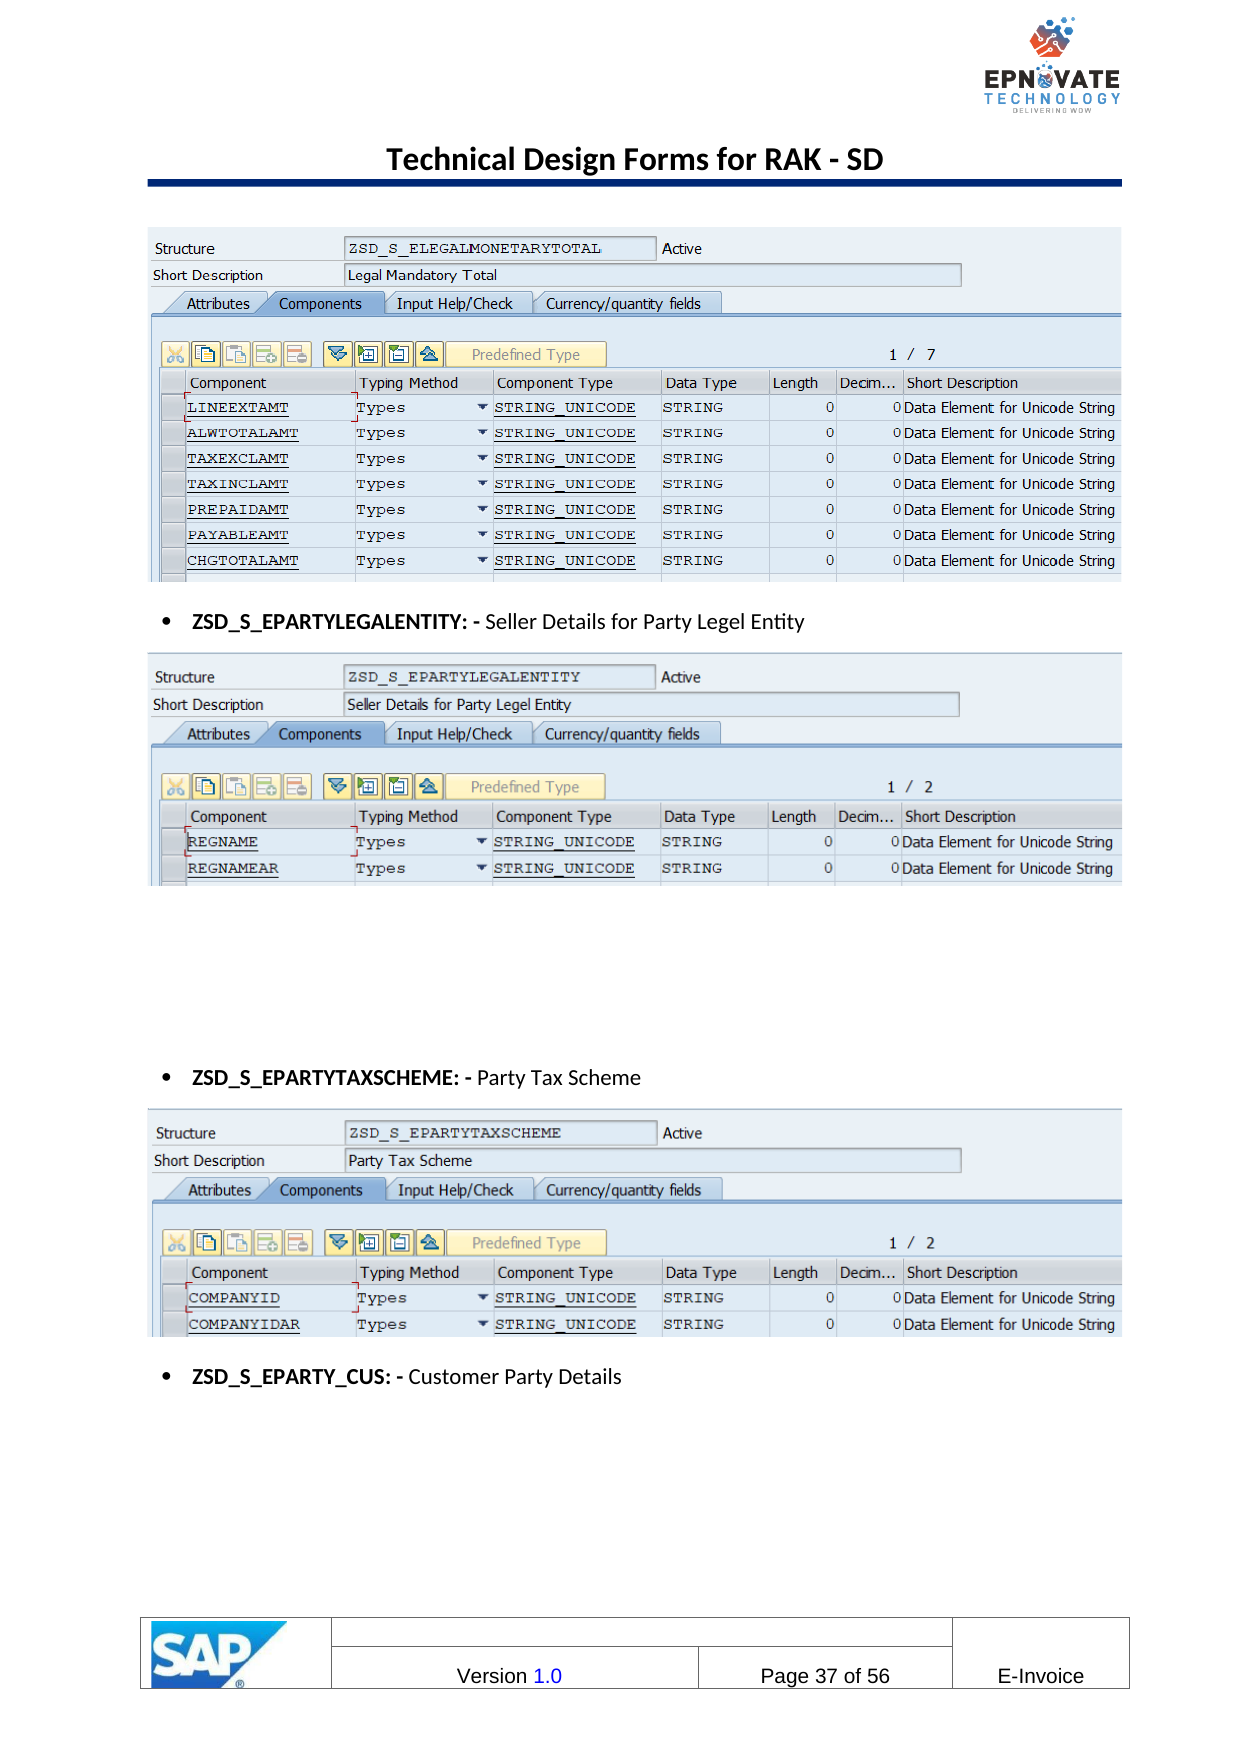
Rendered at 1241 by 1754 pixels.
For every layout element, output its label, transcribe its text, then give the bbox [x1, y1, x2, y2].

list ZSD_S_EPARTYLEGALENTITY: - Seller Details for Party Legel Entity [480, 607, 1122, 635]
picture [147, 227, 1122, 582]
picture [984, 17, 1120, 113]
list ZSD_S_EPARTYLEGALENTITY: - Seller Details for Party Legel Entity [162, 607, 461, 635]
picture [147, 1108, 1123, 1337]
picture [151, 1621, 287, 1688]
list ZSD_S_EPARTY_CUS: - Customer Party Details [162, 1362, 385, 1390]
picture [147, 652, 1123, 886]
list ZSD_S_EPARTY_CUS: - Customer Party Details [403, 1362, 1122, 1390]
list ZSD_S_EPARTYTAXSCHEME: - Party Tax Scheme [472, 1063, 1122, 1091]
list ZSD_S_EPARTYTAXSCHEME: - Party Tax Scheme [162, 1063, 453, 1091]
